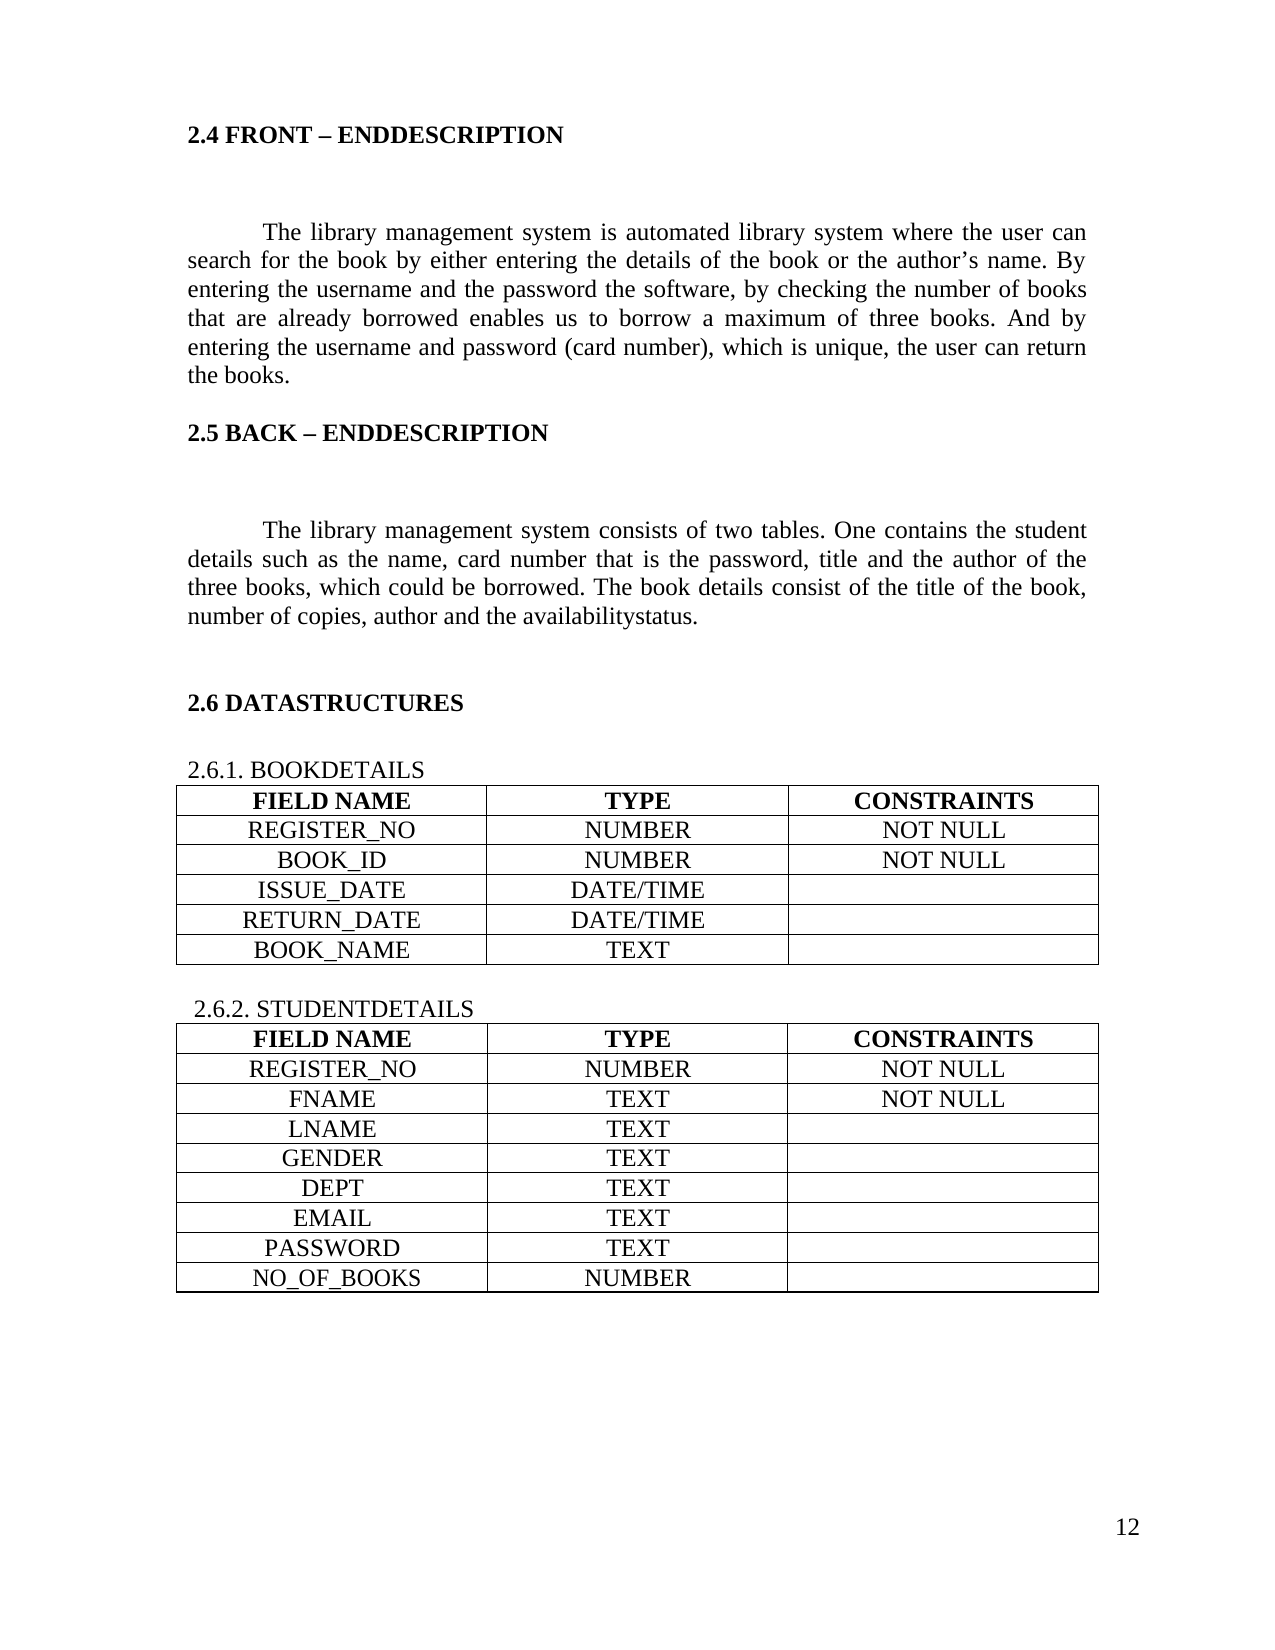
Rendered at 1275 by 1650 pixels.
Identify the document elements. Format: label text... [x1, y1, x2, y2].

table_cell NOT NULL [789, 816, 1098, 844]
text The library management system consists of two tables. One contains the student details such as the name, card number that is the password, title and the author of the three books, which could be borrowed. The book details consist of the title of the book, number of copies, author and the availabilitystatus. [187, 515, 1088, 630]
list STUDENTDETAILS [194, 994, 1139, 1023]
table_cell REGISTER_NO [177, 816, 486, 844]
table_cell TEXT [488, 1203, 787, 1232]
subtitle BACK – ENDDESCRIPTION [187, 418, 1139, 447]
table_cell [789, 905, 1098, 934]
table_cell RETURN_DATE [177, 905, 486, 934]
table_cell BOOK_NAME [177, 935, 486, 963]
table_cell [788, 1114, 1098, 1142]
table_cell TEXT [487, 935, 788, 963]
table_header FIELD NAME [177, 1024, 487, 1053]
table_cell TEXT [488, 1144, 787, 1172]
text The library management system is automated library system where the user can search for the book by either entering the details of the book or the author’s name. By entering the username and the password the software, by checking the number of books that are already borrowed enables us to borrow a maximum of three books. And by entering the username and password (card number), which is unique, the user can return the books. [187, 217, 1088, 389]
table_cell GENDER [177, 1144, 487, 1172]
table_header CONSTRAINTS [788, 1024, 1098, 1053]
table_cell NUMBER [488, 1054, 787, 1083]
table_cell [788, 1263, 1098, 1291]
table_cell REGISTER_NO [177, 1054, 487, 1083]
table_cell NOT NULL [788, 1054, 1098, 1083]
table_cell DEPT [177, 1173, 487, 1202]
table_cell NO_OF_BOOKS [177, 1263, 487, 1291]
subtitle DATASTRUCTURES [187, 688, 1139, 716]
table_cell FNAME [177, 1084, 487, 1113]
table_cell TEXT [488, 1114, 787, 1142]
table_cell NOT NULL [789, 845, 1098, 874]
table_cell ISSUE_DATE [177, 875, 486, 904]
table_cell DATE/TIME [487, 905, 788, 934]
table_cell TEXT [488, 1233, 787, 1262]
table_cell NOT NULL [788, 1084, 1098, 1113]
table_cell TEXT [488, 1084, 787, 1113]
subtitle FRONT – ENDDESCRIPTION [187, 120, 1139, 149]
table_cell [788, 1203, 1098, 1232]
list BOOKDETAILS [187, 756, 1139, 784]
table_cell TEXT [488, 1173, 787, 1202]
table_cell BOOK_ID [177, 845, 486, 874]
table_header TYPE [488, 1024, 787, 1053]
table_cell DATE/TIME [487, 875, 788, 904]
table_cell NUMBER [488, 1263, 787, 1291]
table_header TYPE [487, 786, 788, 814]
table_cell NUMBER [487, 845, 788, 874]
table_header FIELD NAME [177, 786, 486, 814]
table_cell NUMBER [487, 816, 788, 844]
table_cell PASSWORD [177, 1233, 487, 1262]
table_cell [788, 1144, 1098, 1172]
table_cell EMAIL [177, 1203, 487, 1232]
table_cell LNAME [177, 1114, 487, 1142]
table_header CONSTRAINTS [789, 786, 1098, 814]
table_cell [789, 875, 1098, 904]
table_cell [789, 935, 1098, 963]
table_cell [788, 1233, 1098, 1262]
table_cell [788, 1173, 1098, 1202]
